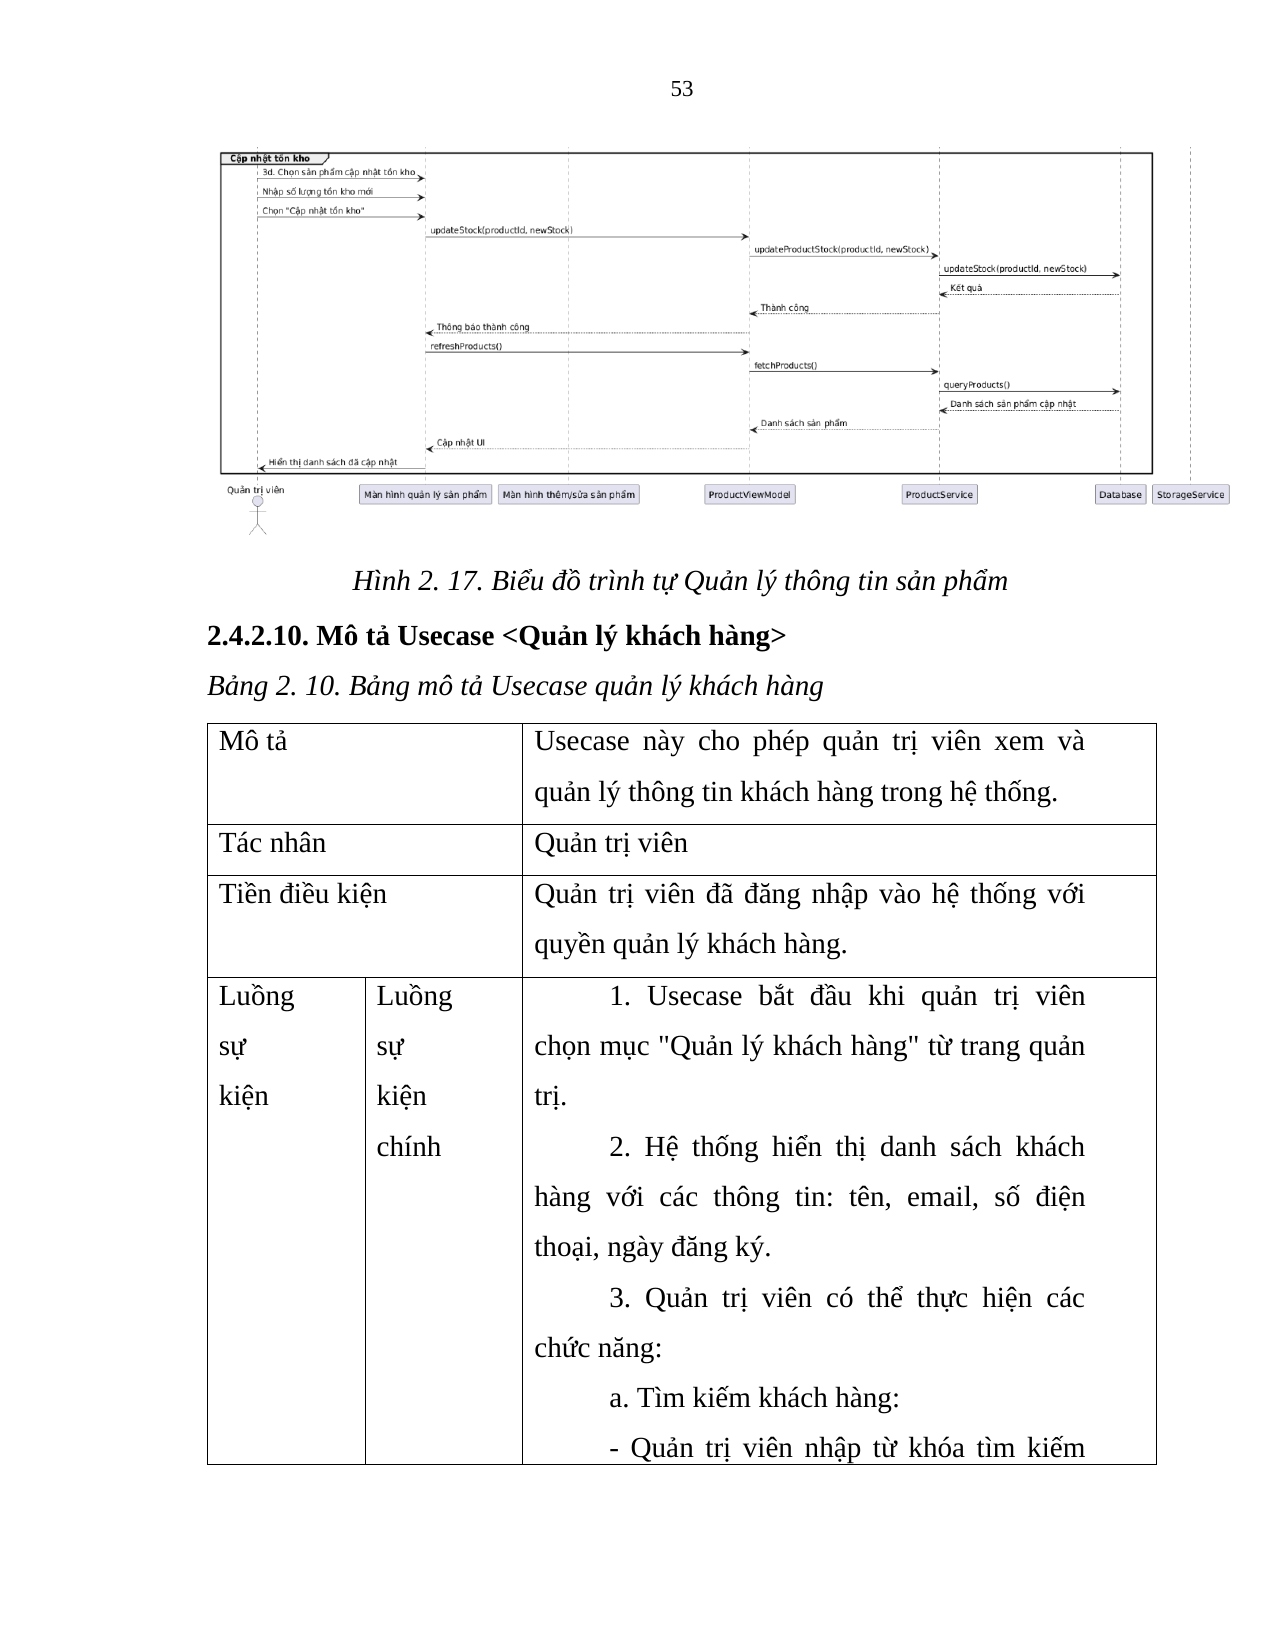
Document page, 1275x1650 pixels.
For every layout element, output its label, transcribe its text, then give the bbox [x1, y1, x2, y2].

table_cell Quản trị viên [523, 825, 1156, 875]
table_cell Tác nhân [208, 825, 522, 875]
text Hình 2. 17. Biểu đồ trình tự Quản lý thông tin sản phẩm [207, 563, 1157, 597]
table_cell Quản trị viên đã đăng nhập vào hệ thống với quyền quản lý khách hàng. [523, 876, 1156, 977]
table_header Mô tả [208, 724, 522, 824]
table_cell Luồng sự kiện chính [366, 978, 522, 1464]
picture [206, 147, 1243, 547]
text 2.4.2.10. Mô tả Usecase <Quản lý khách hàng> [207, 618, 1157, 651]
text Bảng 2. 10. Bảng mô tả Usecase quản lý khách hàng [207, 668, 1157, 702]
table_cell Luồng sự kiện [208, 978, 365, 1464]
table_header Usecase này cho phép quản trị viên xem và quản lý thông tin khách hàng trong hệ thống. [523, 724, 1156, 824]
table_cell Tiền điều kiện [208, 876, 522, 977]
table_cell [523, 978, 1156, 1464]
